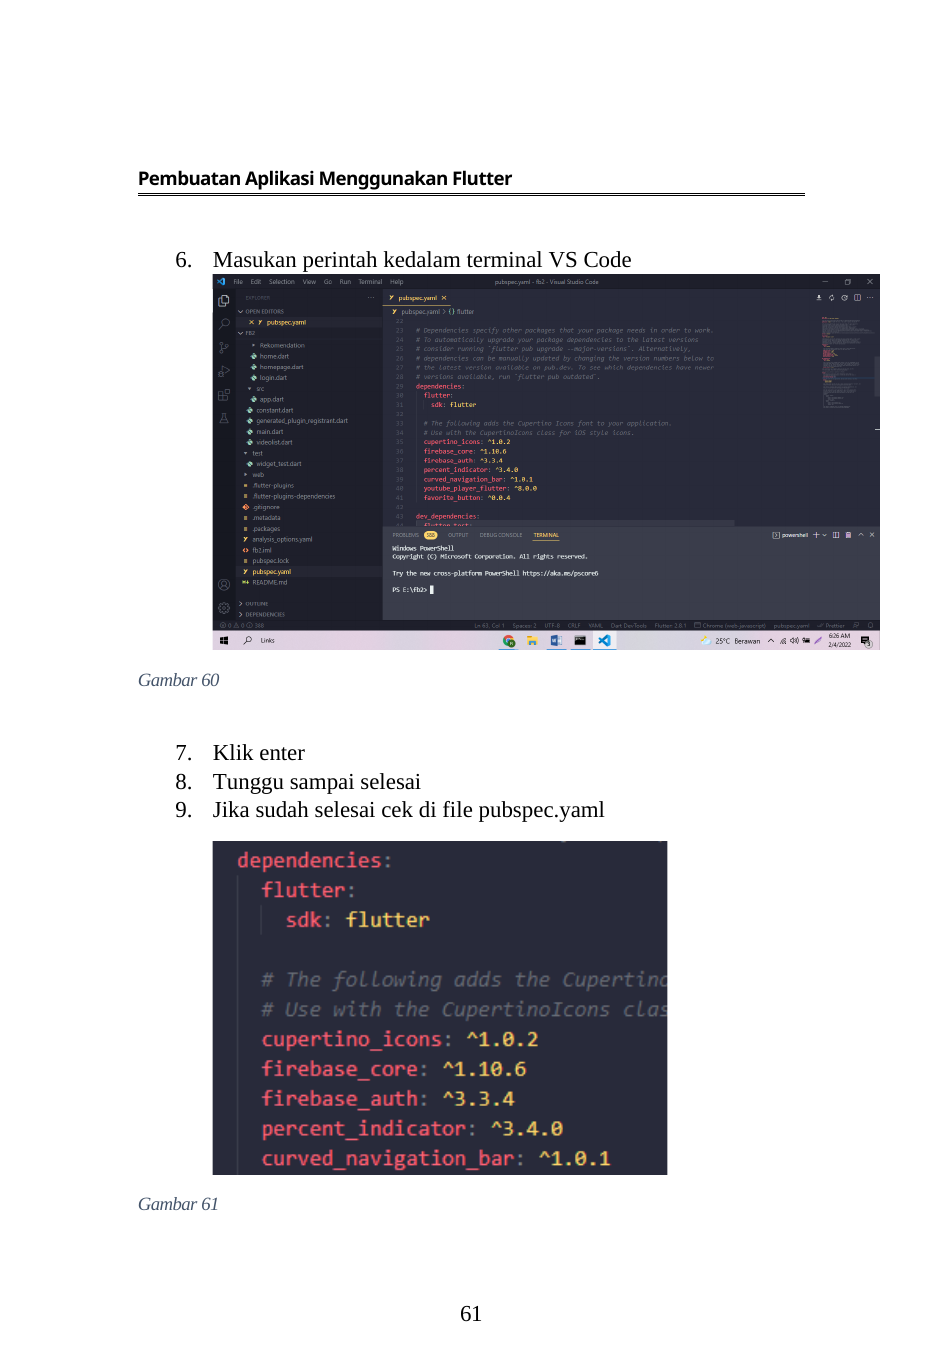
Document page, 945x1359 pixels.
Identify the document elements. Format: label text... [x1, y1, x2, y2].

list Jika sudah selesai cek di file pubspec.yaml [175, 796, 805, 823]
list Klik enter [175, 739, 805, 766]
list Masukan perintah kedalam terminal VS Code [175, 246, 805, 272]
list Tunggu sampai selesai [175, 768, 805, 794]
picture [212, 841, 668, 1175]
picture [212, 274, 880, 650]
